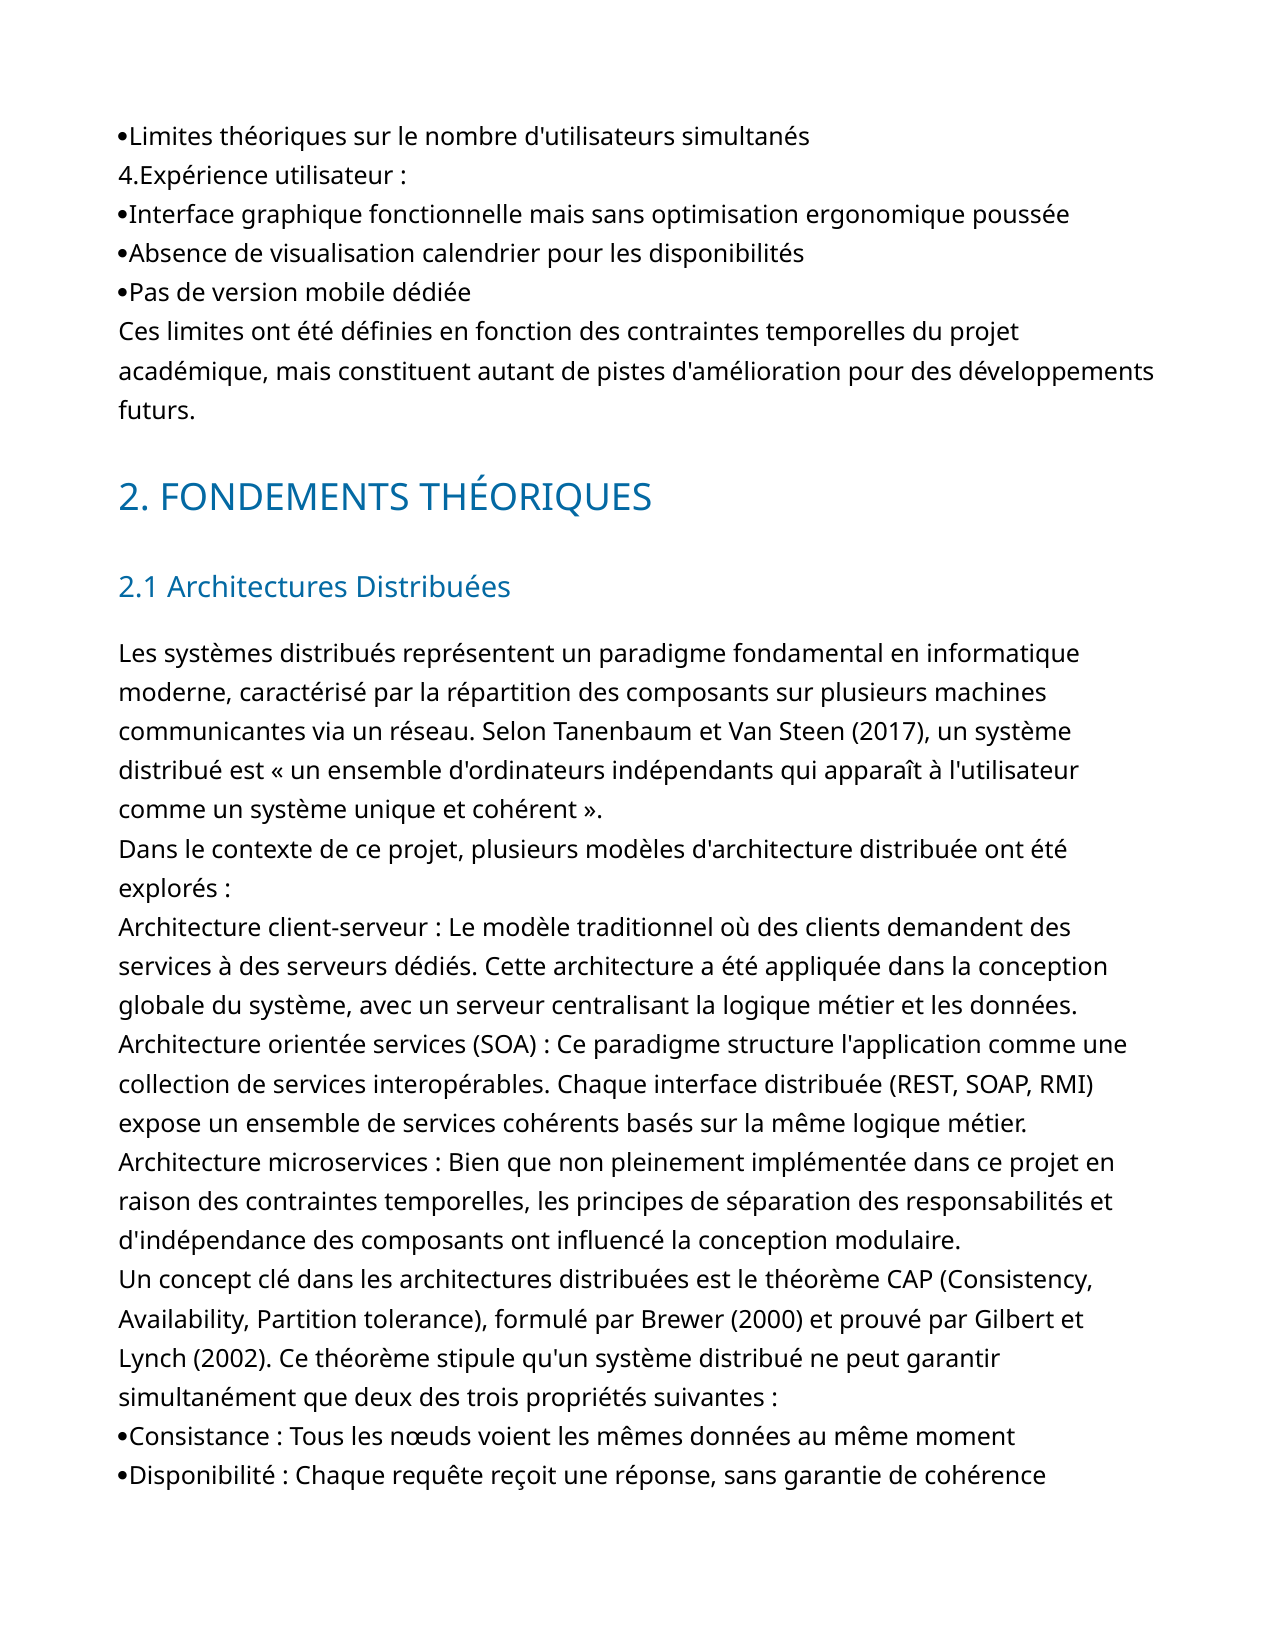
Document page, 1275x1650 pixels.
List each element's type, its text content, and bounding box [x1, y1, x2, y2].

list Disponibilité : Chaque requête reçoit une réponse, sans garantie de cohérence [118, 1458, 1157, 1492]
text Dans le contexte de ce projet, plusieurs modèles d'architecture distribuée ont été explorés : [118, 831, 1157, 904]
text Un concept clé dans les architectures distribuées est le théorème CAP (Consistency, Availability, Partition tolerance), formulé par Brewer (2000) et prouvé par Gilbert et Lynch (2002). Ce théorème stipule qu'un système distribué ne peut garantir simultanément que deux des trois propriétés suivantes : [118, 1262, 1157, 1414]
list Pas de version mobile dédiée [118, 275, 1157, 309]
list Absence de visualisation calendrier pour les disponibilités [118, 236, 1157, 270]
text Architecture microservices : Bien que non pleinement implémentée dans ce projet en raison des contraintes temporelles, les principes de séparation des responsabilités et d'indépendance des composants ont influencé la conception modulaire. [118, 1144, 1157, 1257]
list Limites théoriques sur le nombre d'utilisateurs simultanés [118, 118, 1157, 152]
list Expérience utilisateur : [118, 157, 1157, 191]
list Consistance : Tous les nœuds voient les mêmes données au même moment [118, 1419, 1157, 1453]
subtitle 2. FONDEMENTS THÉORIQUES [118, 471, 1157, 522]
text Architecture orientée services (SOA) : Ce paradigme structure l'application comme une collection de services interopérables. Chaque interface distribuée (REST, SOAP, RMI) expose un ensemble de services cohérents basés sur la même logique métier. [118, 1027, 1157, 1139]
text Architecture client-serveur : Le modèle traditionnel où des clients demandent des services à des serveurs dédiés. Cette architecture a été appliquée dans la conception globale du système, avec un serveur centralisant la logique métier et les données. [118, 909, 1157, 1022]
subtitle 2.1 Architectures Distribuées [118, 566, 1157, 606]
text Ces limites ont été définies en fonction des contraintes temporelles du projet académique, mais constituent autant de pistes d'amélioration pour des développements futurs. [118, 314, 1157, 426]
list Interface graphique fonctionnelle mais sans optimisation ergonomique poussée [118, 196, 1157, 231]
text Les systèmes distribués représentent un paradigme fondamental en informatique moderne, caractérisé par la répartition des composants sur plusieurs machines communicantes via un réseau. Selon Tanenbaum et Van Steen (2017), un système distribué est « un ensemble d'ordinateurs indépendants qui apparaît à l'utilisateur comme un système unique et cohérent ». [118, 635, 1157, 826]
